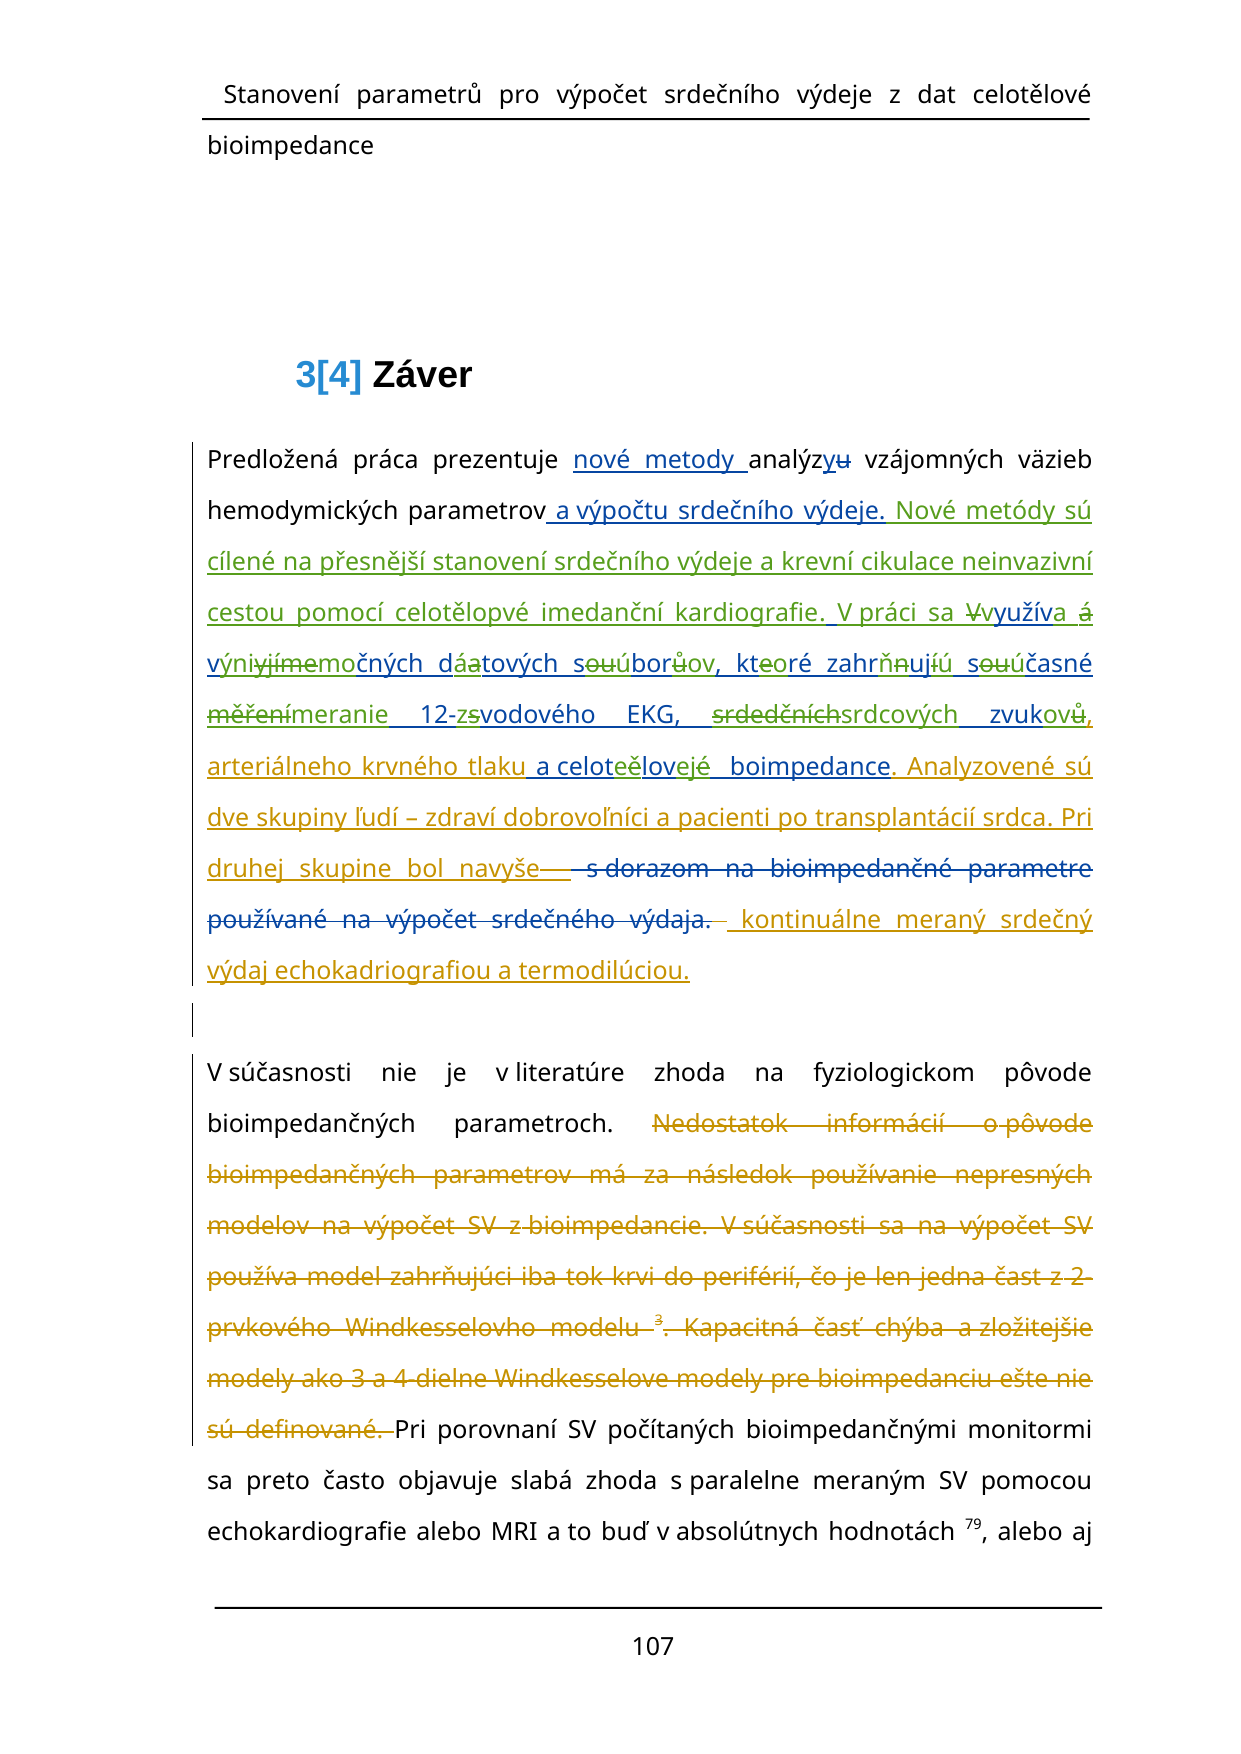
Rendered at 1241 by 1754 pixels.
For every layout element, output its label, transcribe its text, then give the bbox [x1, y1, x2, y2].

text Predložená práca prezentuje analýz vzájomných väzieb hemodymických parametrov [207, 625, 1092, 675]
text Predložená práca prezentuje analýz vzájomných väzieb hemodymických parametrov [207, 778, 1092, 828]
text Predložená práca prezentuje analýz vzájomných väzieb hemodymických parametrov [207, 676, 1092, 726]
text Predložená práca prezentuje analýz vzájomných väzieb hemodymických parametrov [207, 442, 1092, 573]
subtitle Záver [295, 352, 1092, 395]
text Predložená práca prezentuje analýz vzájomných väzieb hemodymických parametrov [207, 830, 1092, 986]
text Predložená práca prezentuje analýz vzájomných väzieb hemodymických parametrov [207, 575, 1092, 624]
text Predložená práca prezentuje analýz vzájomných väzieb hemodymických parametrov [207, 728, 1092, 777]
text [207, 1382, 1092, 1548]
